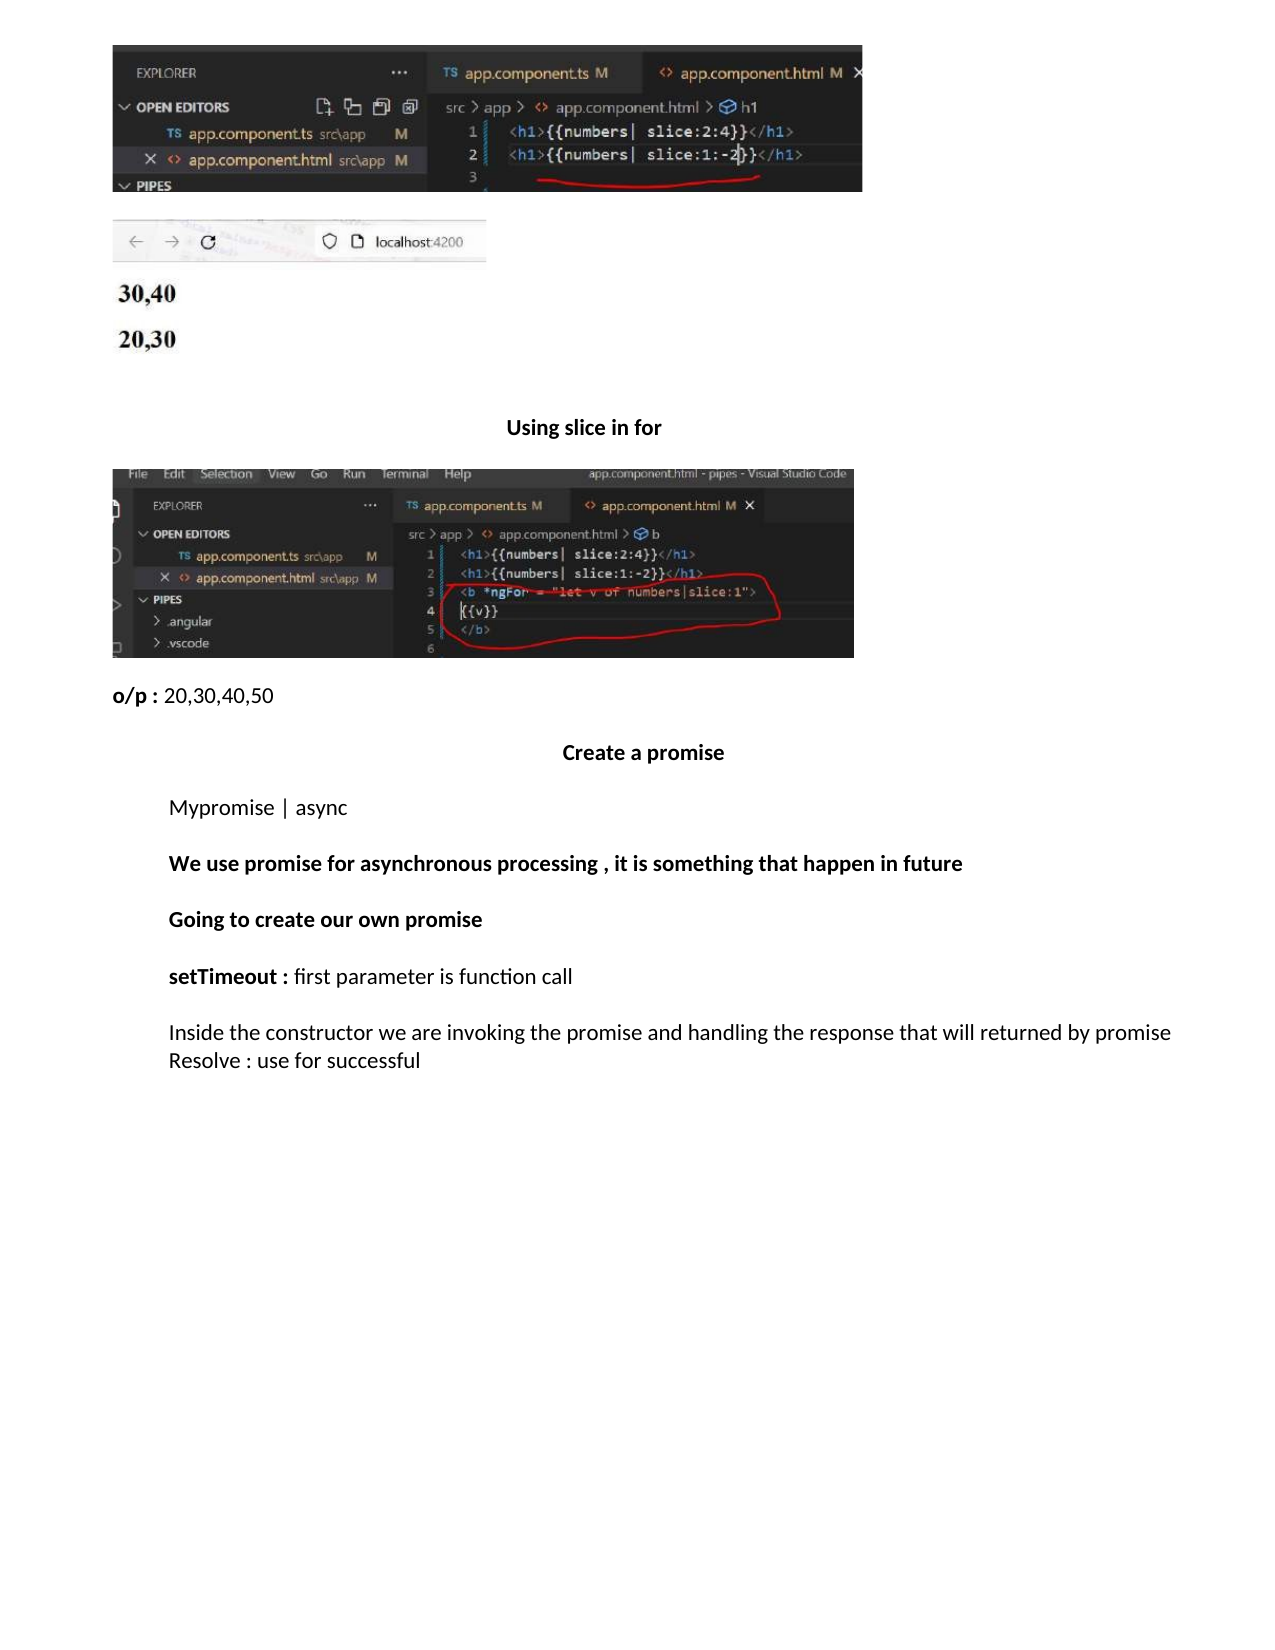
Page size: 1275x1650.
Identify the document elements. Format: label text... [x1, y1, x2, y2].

text o/p : 20,30,40,50 [112, 682, 1275, 709]
picture [112, 469, 854, 658]
subtitle We use promise for asynchronous processing , it is something that happen in future Going to create our own promise [169, 849, 966, 934]
text Mypromise | async [169, 793, 1275, 821]
text Inside the constructor we are invoking the promise and handling the response that will returned by promise Resolve : use for successful [169, 1018, 1175, 1074]
subtitle Create a promise [442, 738, 845, 766]
text setTimeout : first parameter is function call [169, 962, 1275, 990]
subtitle Using slice in for [323, 413, 845, 441]
picture [112, 45, 863, 192]
picture [112, 219, 487, 355]
